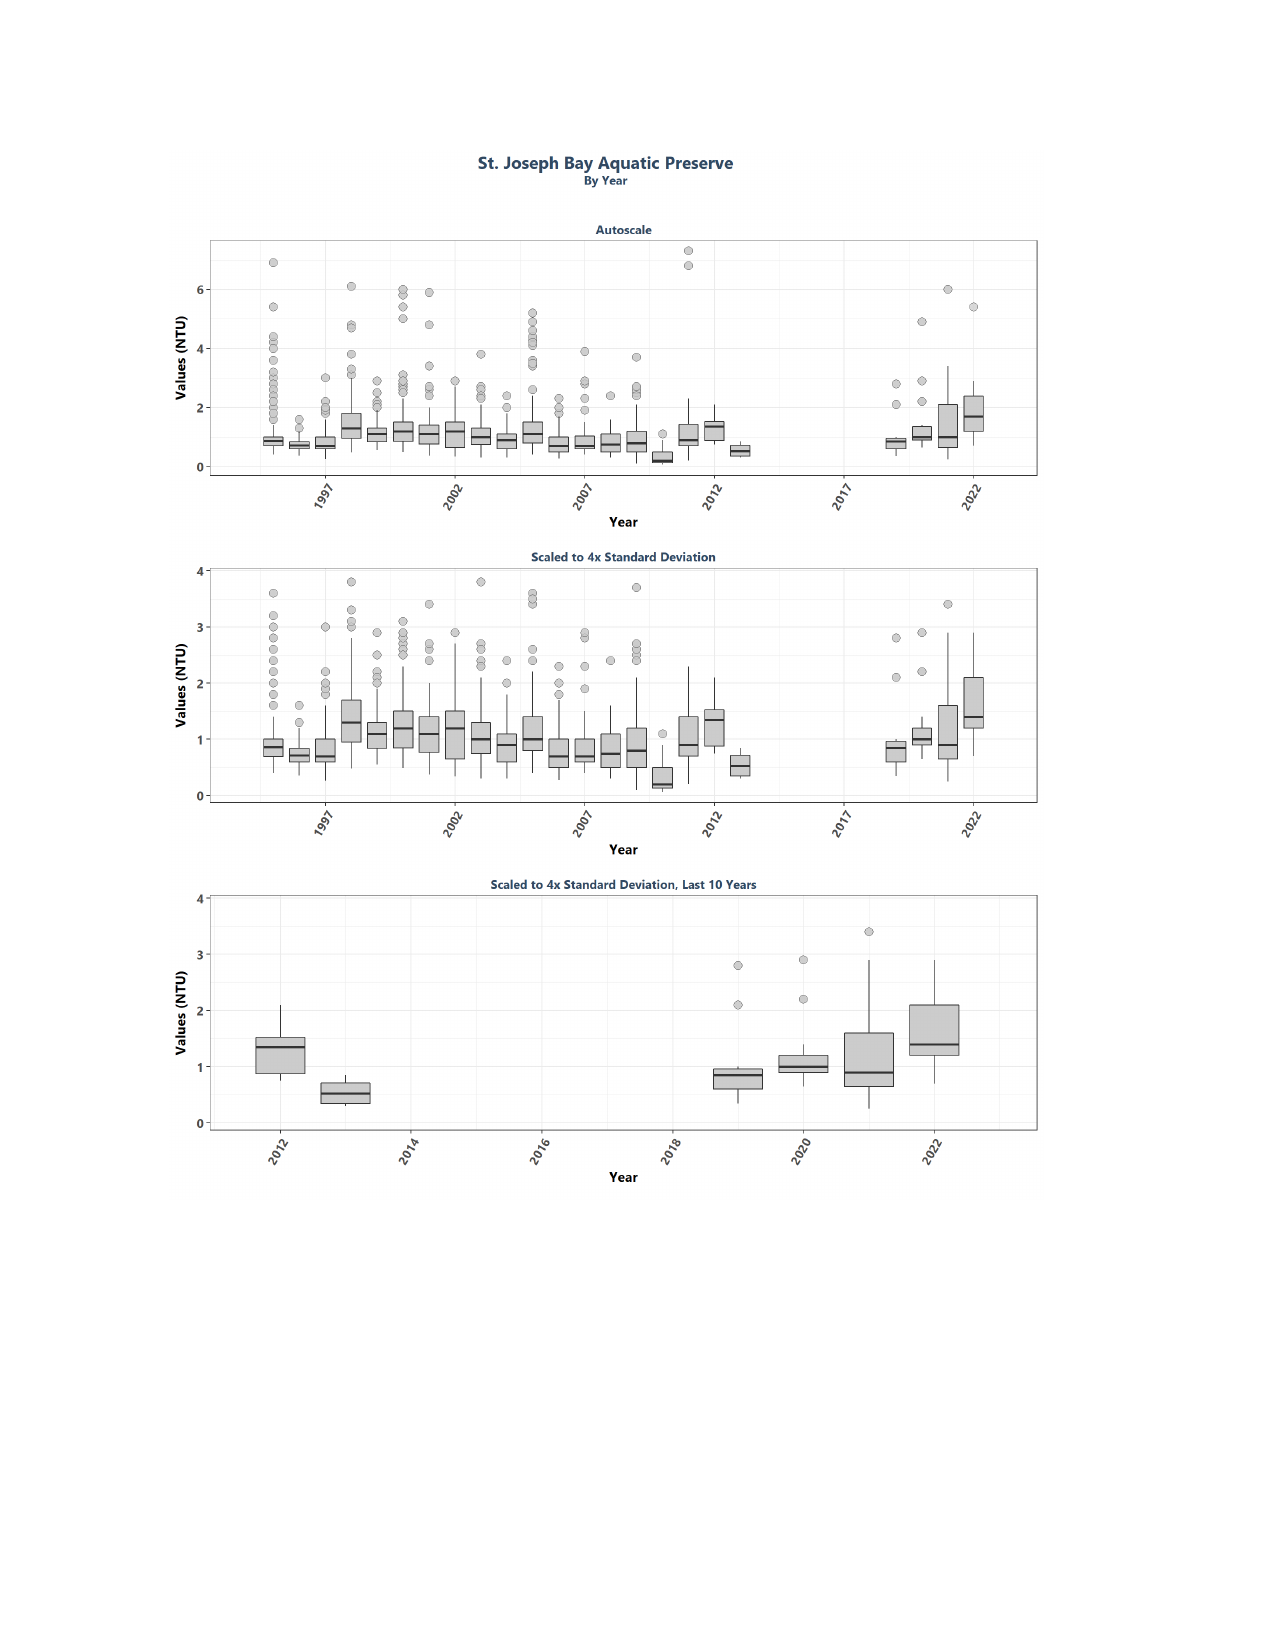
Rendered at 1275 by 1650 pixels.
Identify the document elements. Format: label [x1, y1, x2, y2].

picture [168, 150, 1044, 1200]
